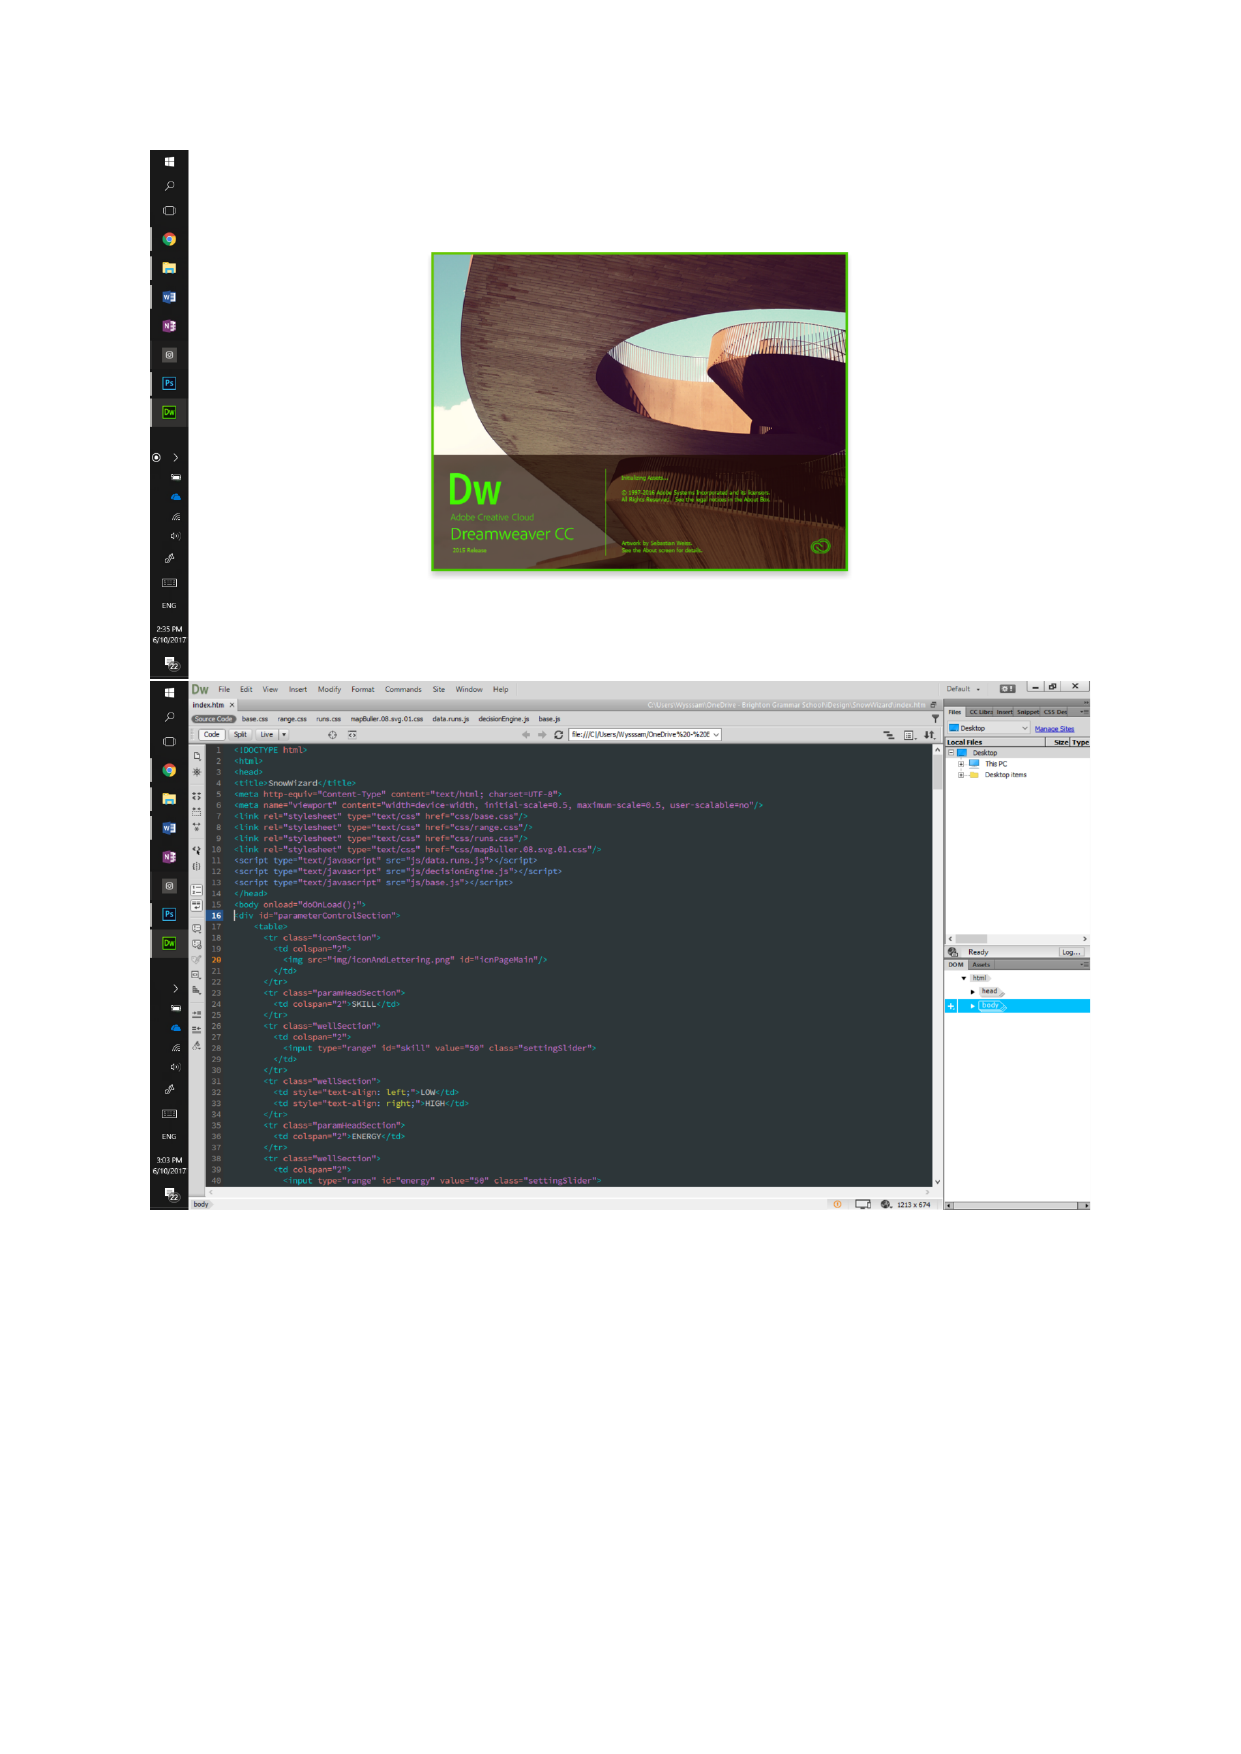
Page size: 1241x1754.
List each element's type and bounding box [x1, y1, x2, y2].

picture [150, 681, 1091, 1210]
picture [150, 150, 1091, 679]
